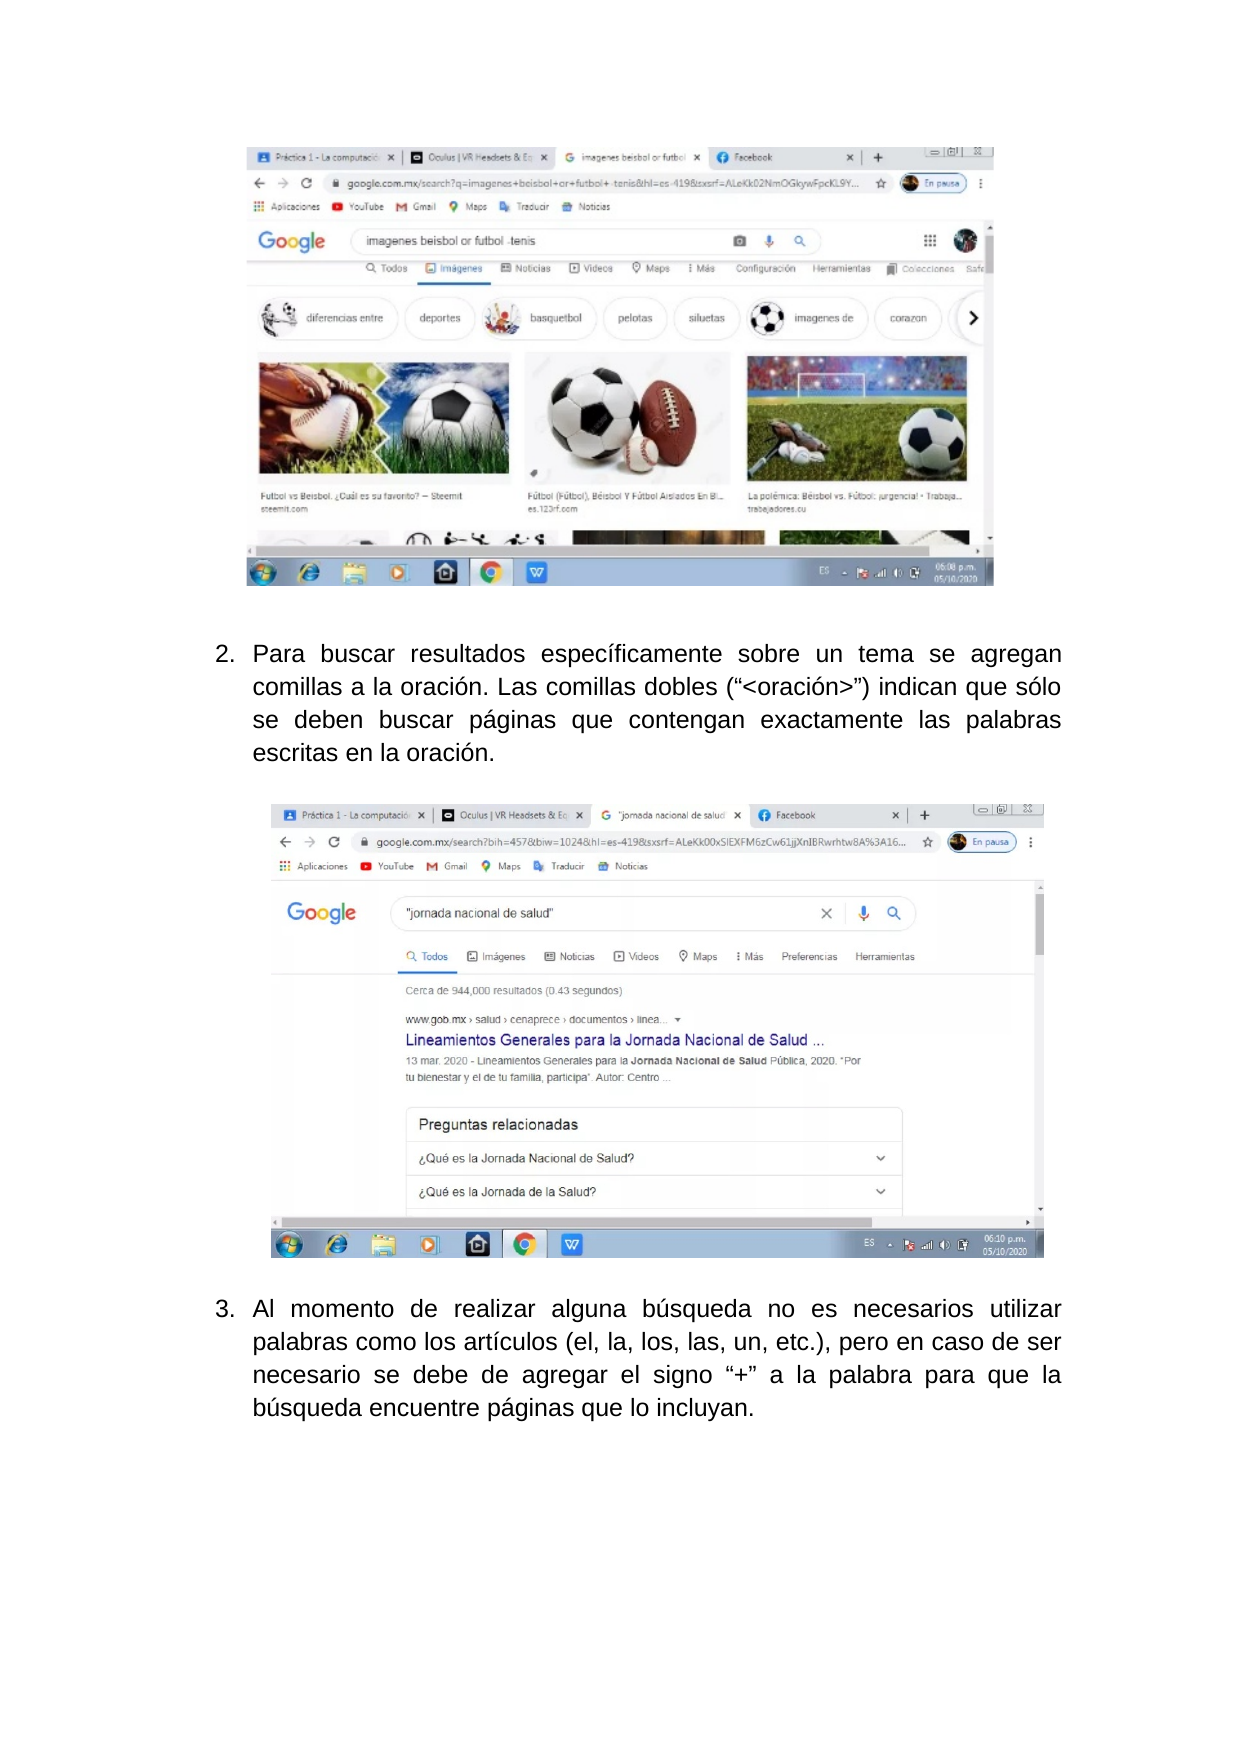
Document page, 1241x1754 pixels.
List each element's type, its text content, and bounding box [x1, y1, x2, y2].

picture [271, 804, 1044, 1258]
list Para buscar resultados específicamente sobre un tema se agregan comillas a la oración. Las comillas dobles (“<oración>”) indican que sólo se deben buscar páginas que contengan exactamente las palabras escritas en la oración. [215, 639, 1063, 767]
list Al momento de realizar alguna búsqueda no es necesarios utilizar palabras como los artículos (el, la, los, las, un, etc.), pero en caso de ser necesario se debe de agregar el signo “+” a la palabra para que la búsqueda encuentre páginas que lo incluyan. [215, 1294, 1063, 1422]
picture [246, 147, 994, 586]
